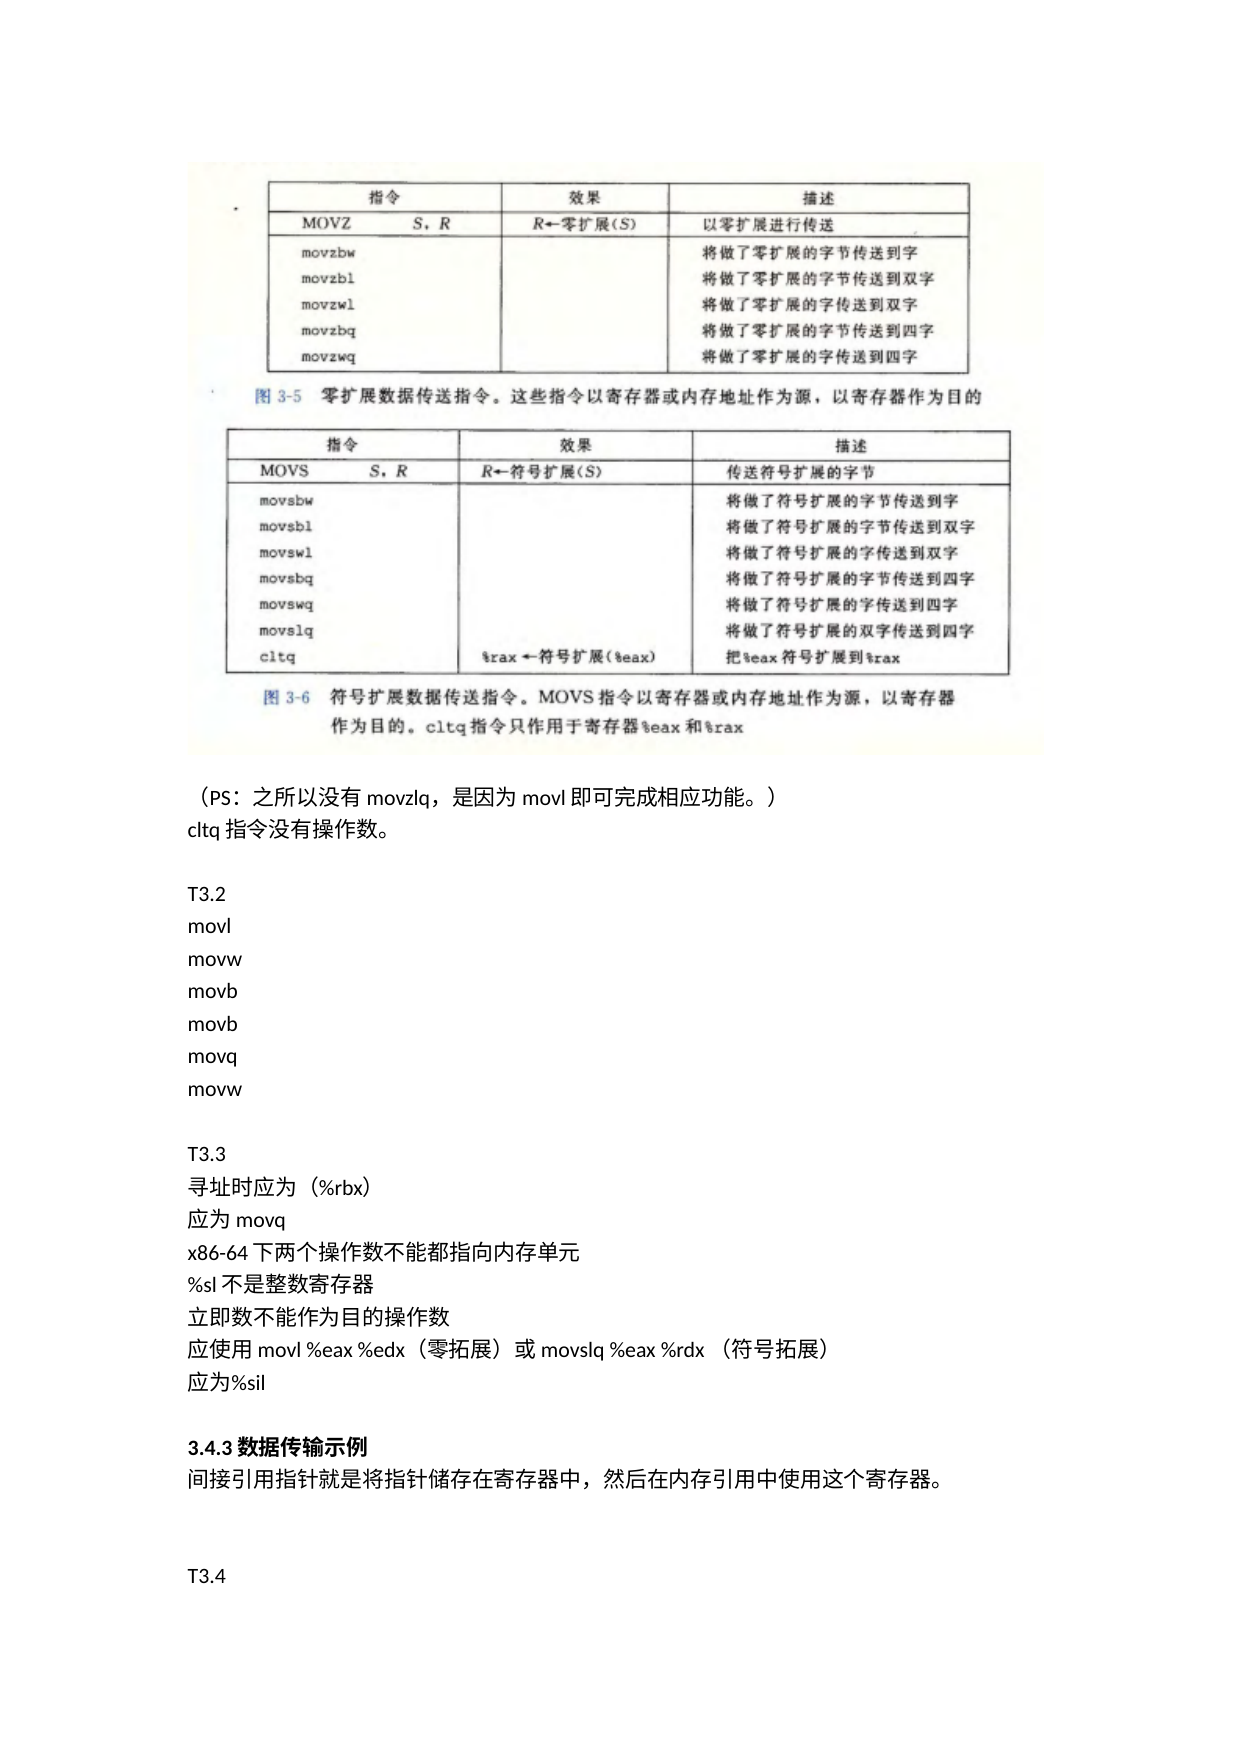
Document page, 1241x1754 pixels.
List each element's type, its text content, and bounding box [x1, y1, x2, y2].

text T3.2 [187, 877, 1053, 909]
text %sl不是整数寄存器 [187, 1267, 1053, 1299]
text movl [187, 909, 1053, 942]
text T3.3 [187, 1137, 1053, 1169]
picture [187, 162, 1044, 755]
text T3.4 [187, 1559, 1053, 1592]
text movq [187, 1039, 1053, 1072]
text 3.4.3数据传输示例 [187, 1429, 1053, 1462]
text （PS：之所以没有movzlq，是因为movl即可完成相应功能。） [187, 779, 1053, 812]
text movb [187, 1007, 1053, 1039]
text cltq指令没有操作数。 [187, 812, 1053, 844]
text movw [187, 1072, 1053, 1104]
text movb [187, 974, 1053, 1007]
text movw [187, 942, 1053, 974]
text 间接引用指针就是将指针储存在寄存器中，然后在内存引用中使用这个寄存器。 [187, 1462, 1053, 1494]
text x86-64下两个操作数不能都指向内存单元 [187, 1234, 1053, 1267]
text 立即数不能作为目的操作数 [187, 1299, 1053, 1332]
text 寻址时应为（%rbx） [187, 1169, 1053, 1202]
text 应使用movl %eax %edx（零拓展）或movslq %eax %rdx （符号拓展） [187, 1332, 1053, 1364]
text 应为%sil [187, 1364, 1053, 1397]
text 应为movq [187, 1202, 1053, 1234]
